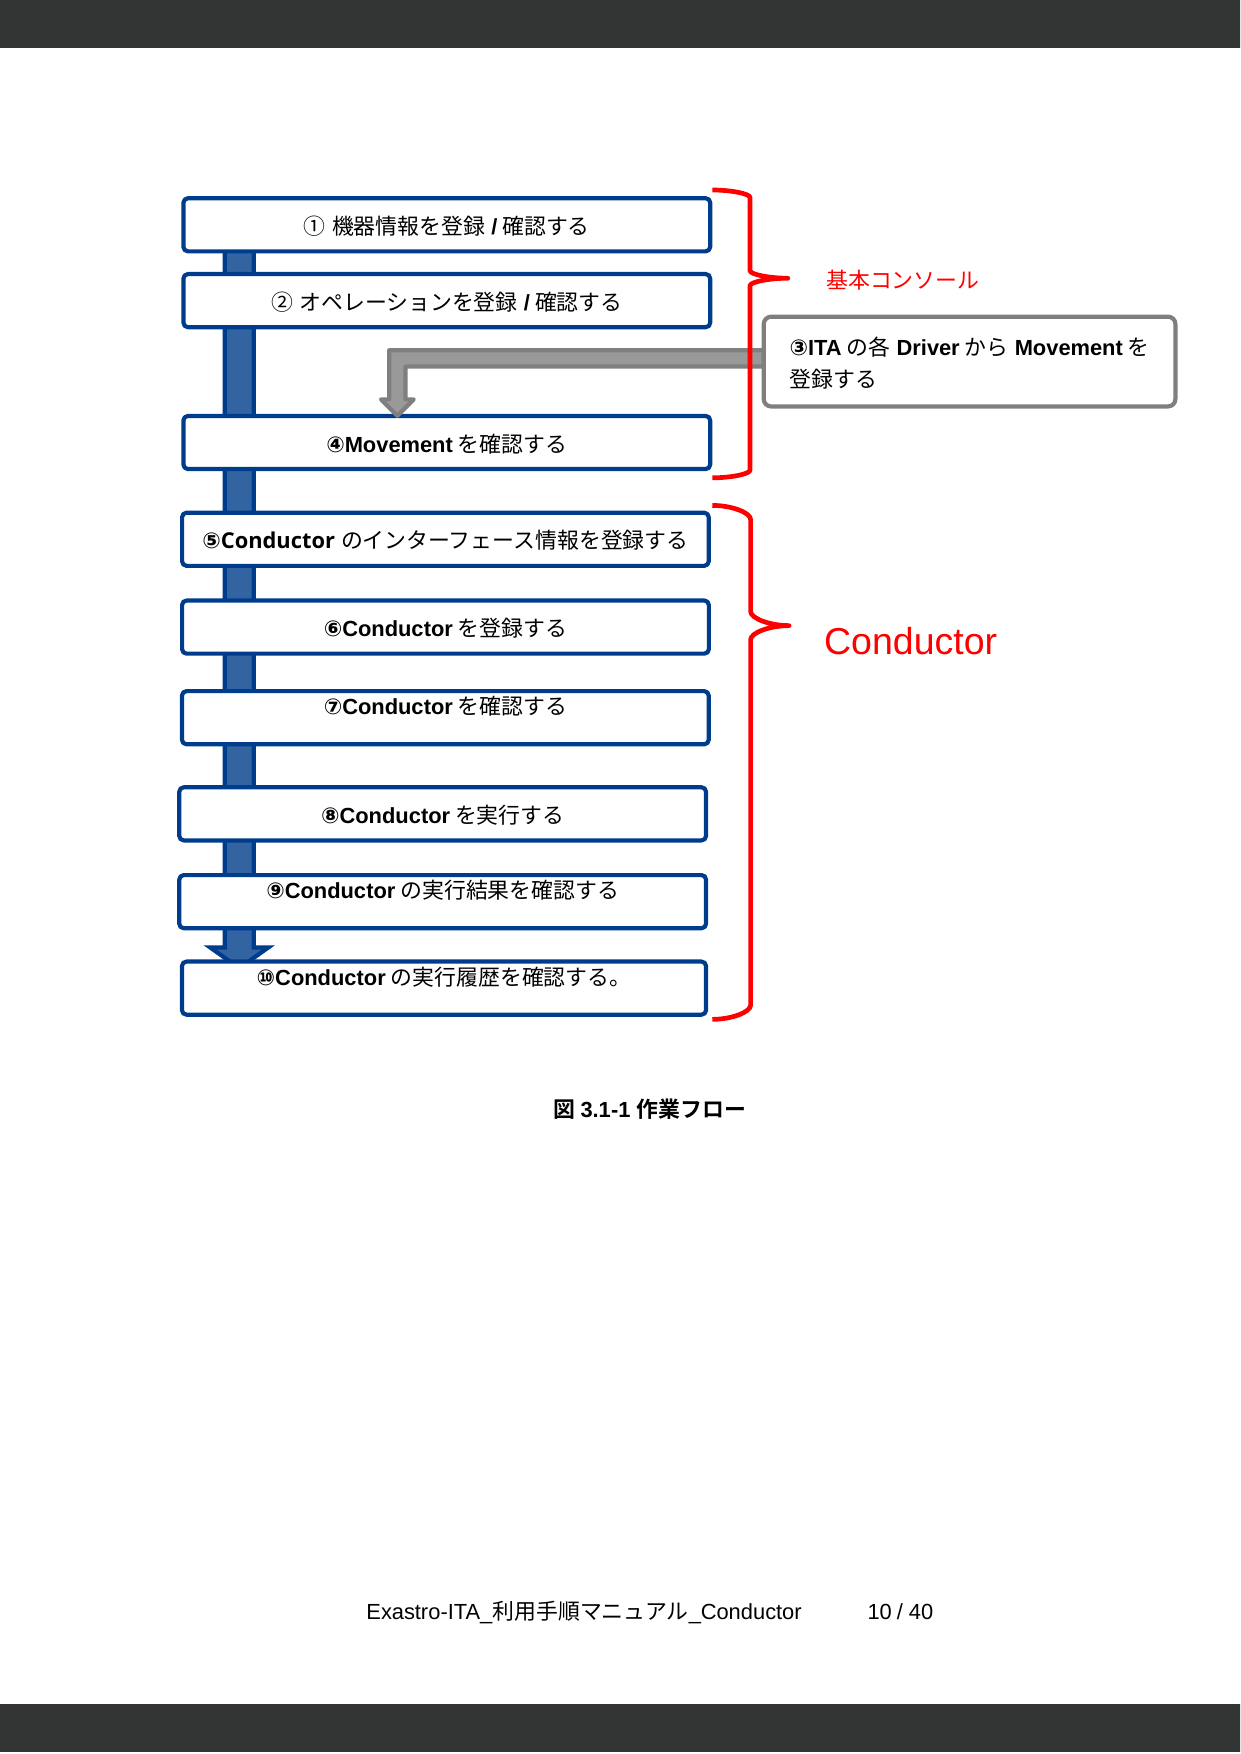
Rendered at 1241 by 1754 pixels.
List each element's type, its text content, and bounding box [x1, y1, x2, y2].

text 図 3.1-1 作業フロー [148, 1078, 1152, 1138]
picture [0, 1704, 1241, 1752]
picture [0, 0, 1241, 48]
